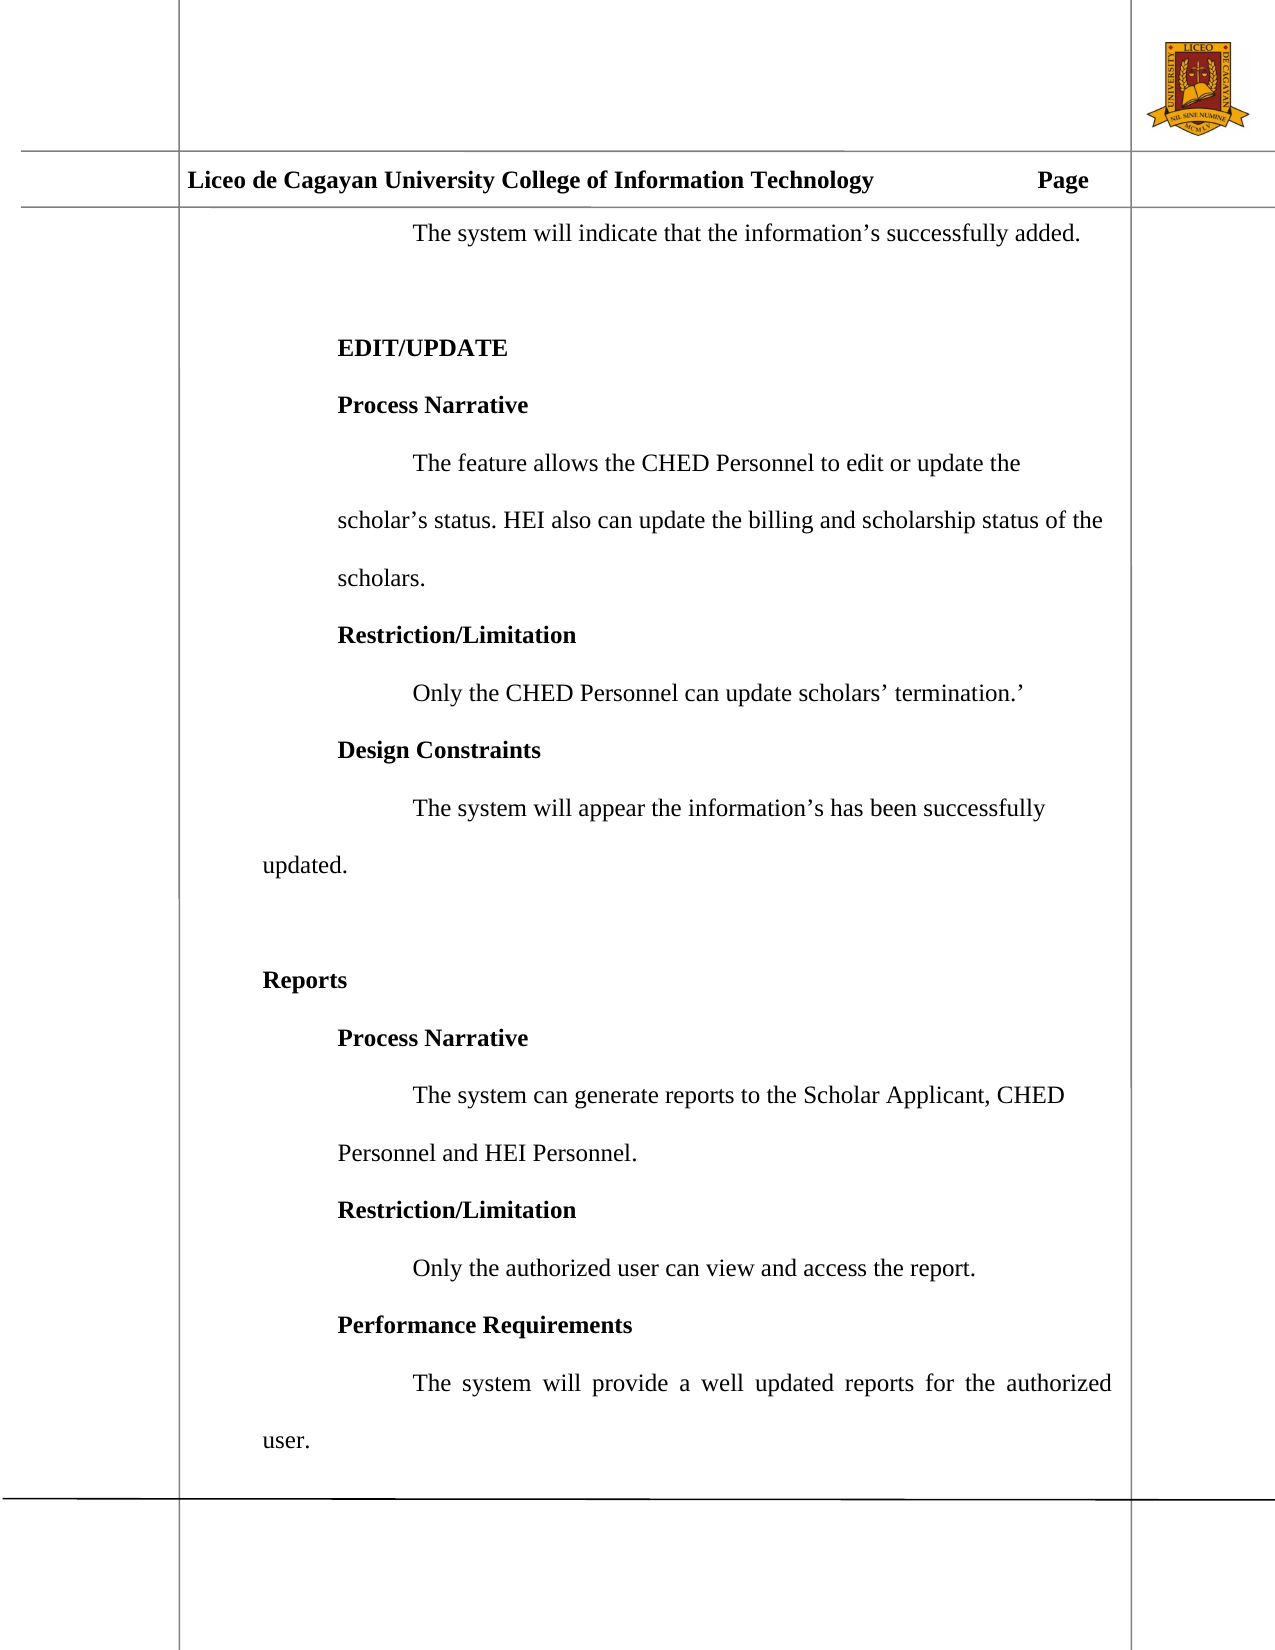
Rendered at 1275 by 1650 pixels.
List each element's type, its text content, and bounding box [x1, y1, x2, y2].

text Reports [262, 908, 1112, 994]
text The feature allows the CHED Personnel to edit or update the scholar’s status. HEI also can update the billing and scholarship status of the scholars. [337, 448, 1112, 592]
text Restriction/Limitation [262, 620, 1112, 649]
text Only the authorized user can view and access the report. [262, 1253, 1112, 1282]
text The system will provide a well updated reports for the authorized user. [262, 1368, 1112, 1454]
text The system will appear the information’s has been successfully updated. [262, 793, 1112, 879]
text Performance Requirements [262, 1310, 1112, 1339]
text The system will indicate that the information’s successfully added. [337, 218, 1112, 247]
text Restriction/Limitation [262, 1195, 1112, 1224]
text Process Narrative [262, 1023, 1112, 1052]
text The system can generate reports to the Scholar Applicant, CHED Personnel and HEI Personnel. [337, 1080, 1112, 1167]
text Process Narrative [262, 390, 1112, 419]
text Only the CHED Personnel can update scholars’ termination.’ [262, 678, 1112, 707]
text EDIT/UPDATE [262, 333, 1112, 362]
picture [1146, 42, 1250, 136]
text Design Constraints [262, 735, 1112, 764]
